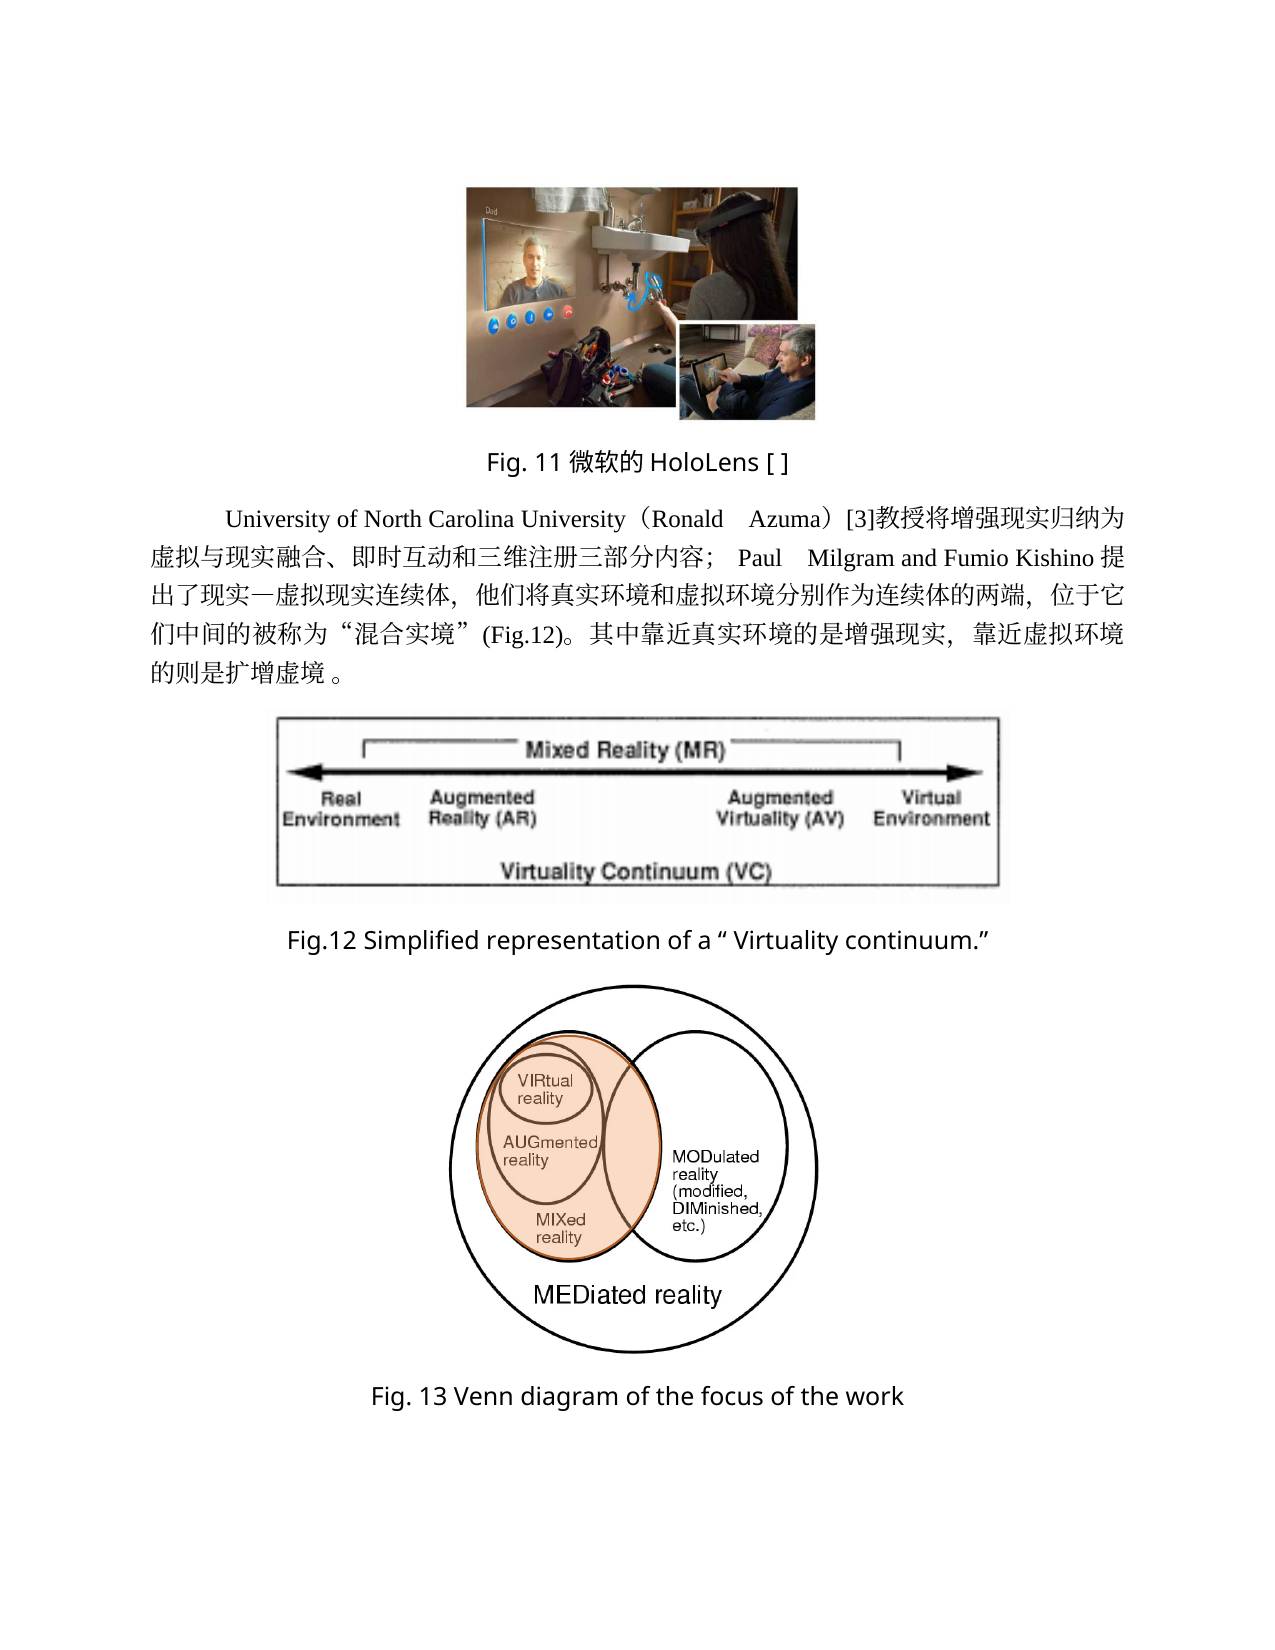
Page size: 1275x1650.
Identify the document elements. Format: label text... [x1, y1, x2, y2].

text Fig. 13 Venn diagram of the focus of the work [150, 1379, 1125, 1413]
picture [456, 177, 819, 424]
picture [265, 708, 1010, 904]
text University of North Carolina University（Ronald Azuma）[3]教授将增强现实归纳为虚拟与现实融合、即时互动和三维注册三部分内容； Paul Milgram and Fumio Kishino提出了现实—虚拟现实连续体，他们将真实环境和虚拟环境分别作为连续体的两端，位于它们中间的被称为“混合实境”(Fig.12)。其中靠近真实环境的是增强现实，靠近虚拟环境的则是扩增虚境 。 [150, 498, 1125, 689]
text Fig. 11 微软的HoloLens [ ] [150, 443, 1125, 479]
text Fig.12 Simplified representation of a “ Virtuality continuum.” [150, 922, 1125, 956]
picture [437, 975, 838, 1360]
